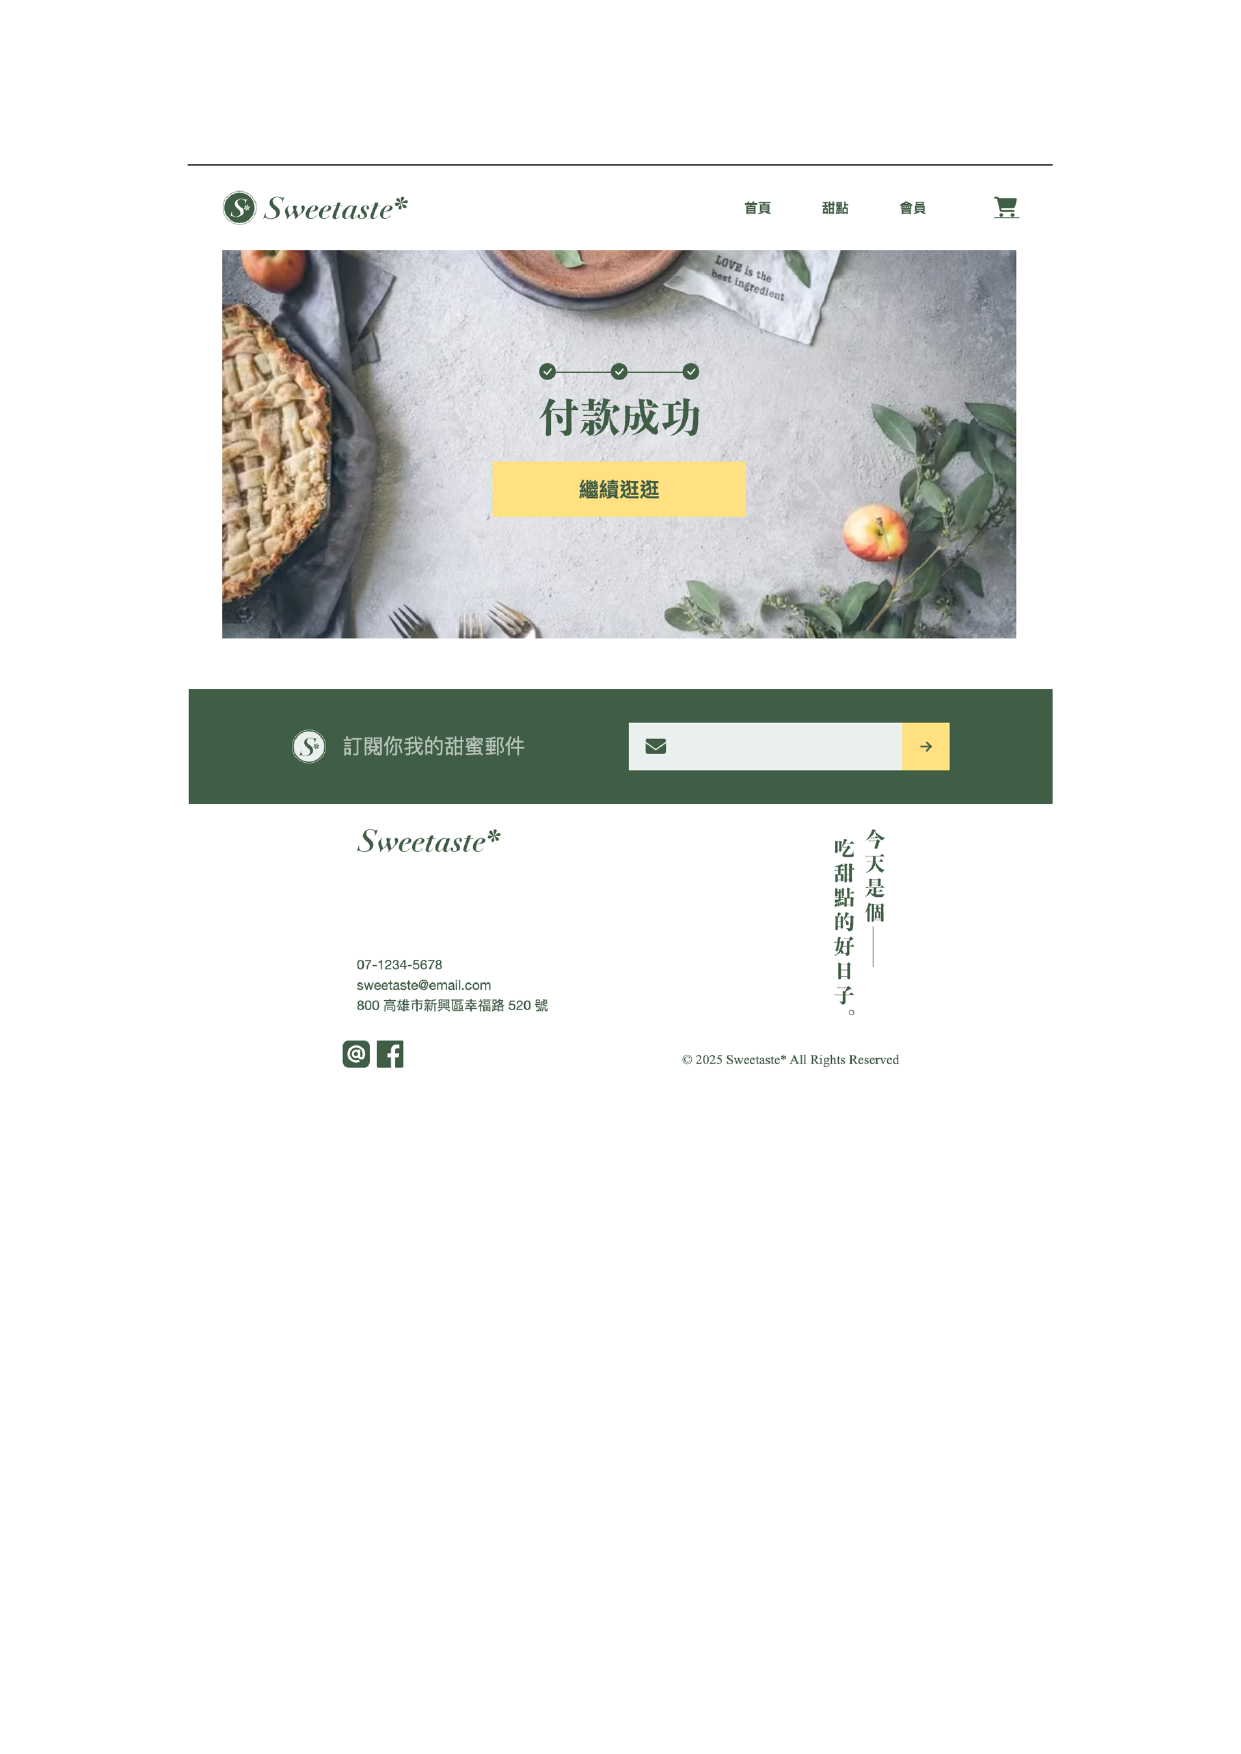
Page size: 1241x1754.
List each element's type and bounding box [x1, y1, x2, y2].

picture [187, 164, 1053, 1092]
